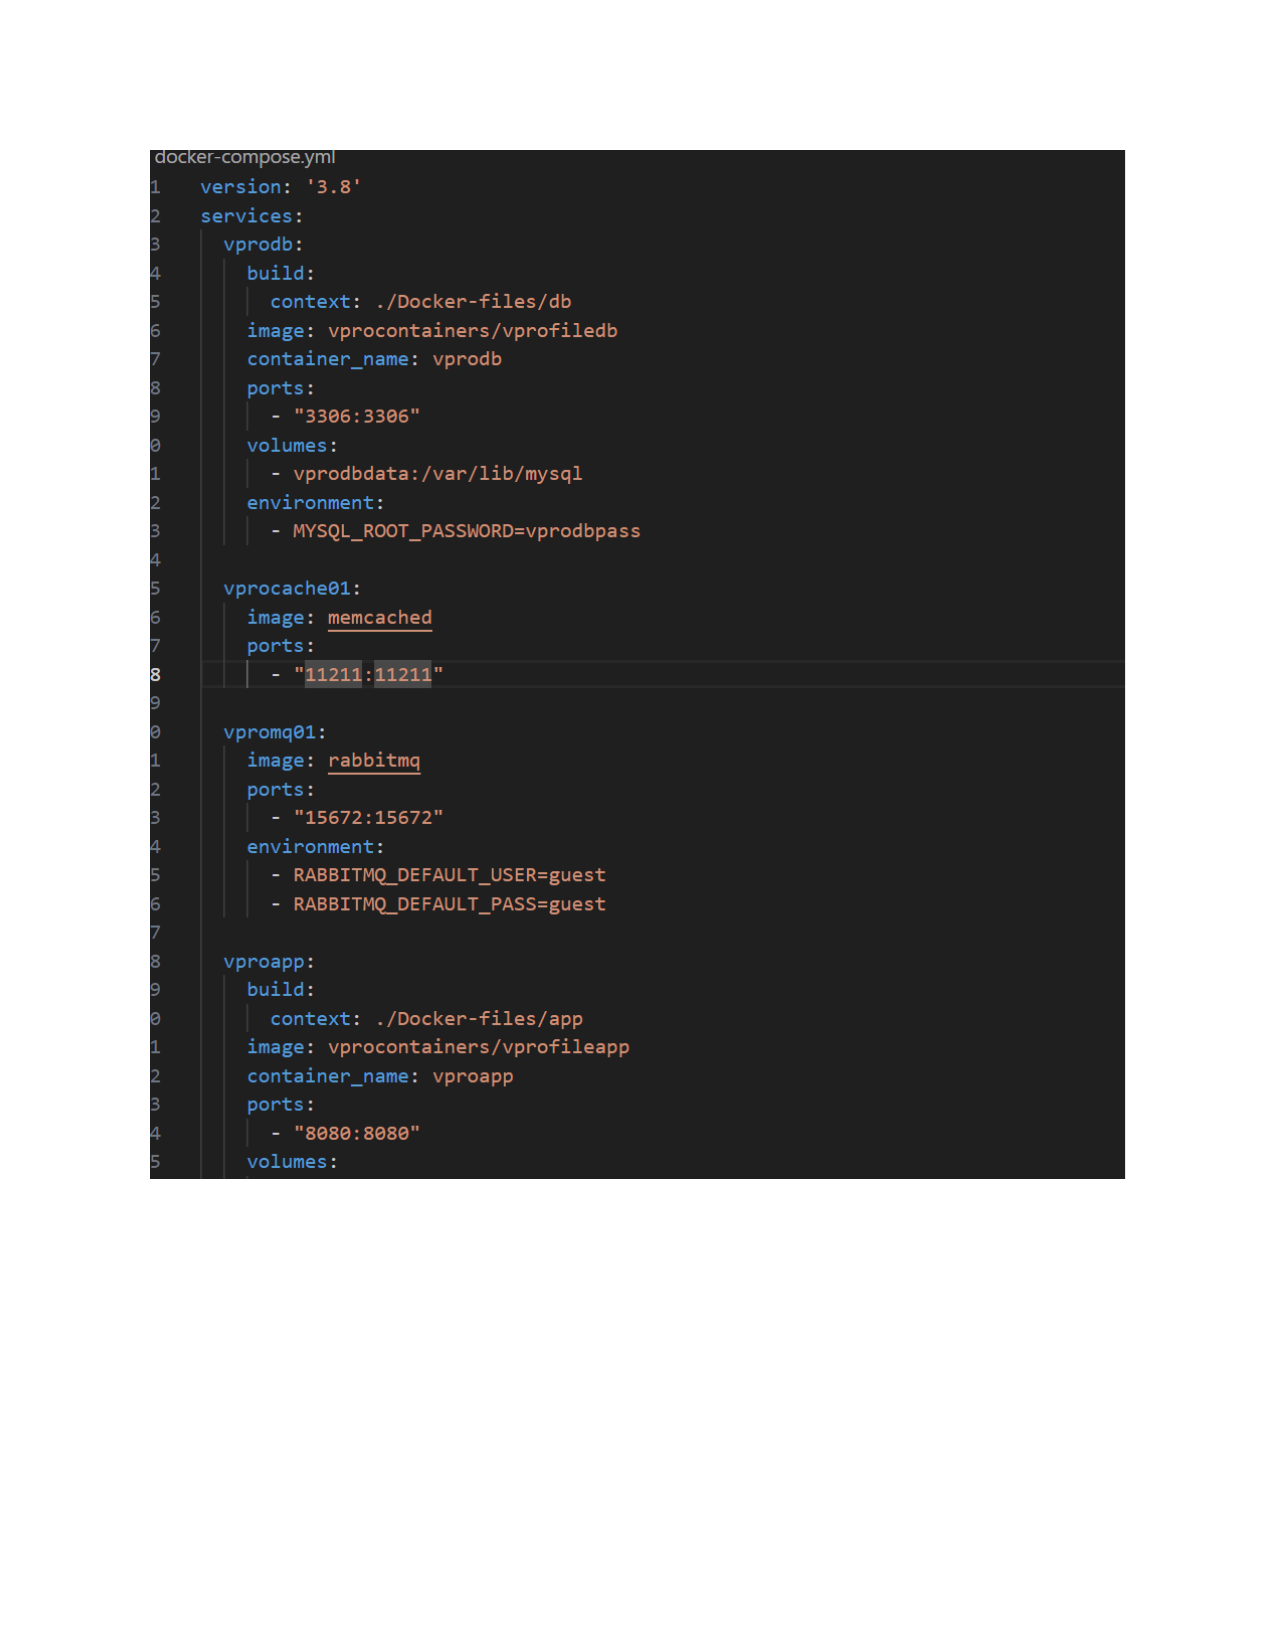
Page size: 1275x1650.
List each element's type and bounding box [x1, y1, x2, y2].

picture [150, 150, 1125, 1179]
